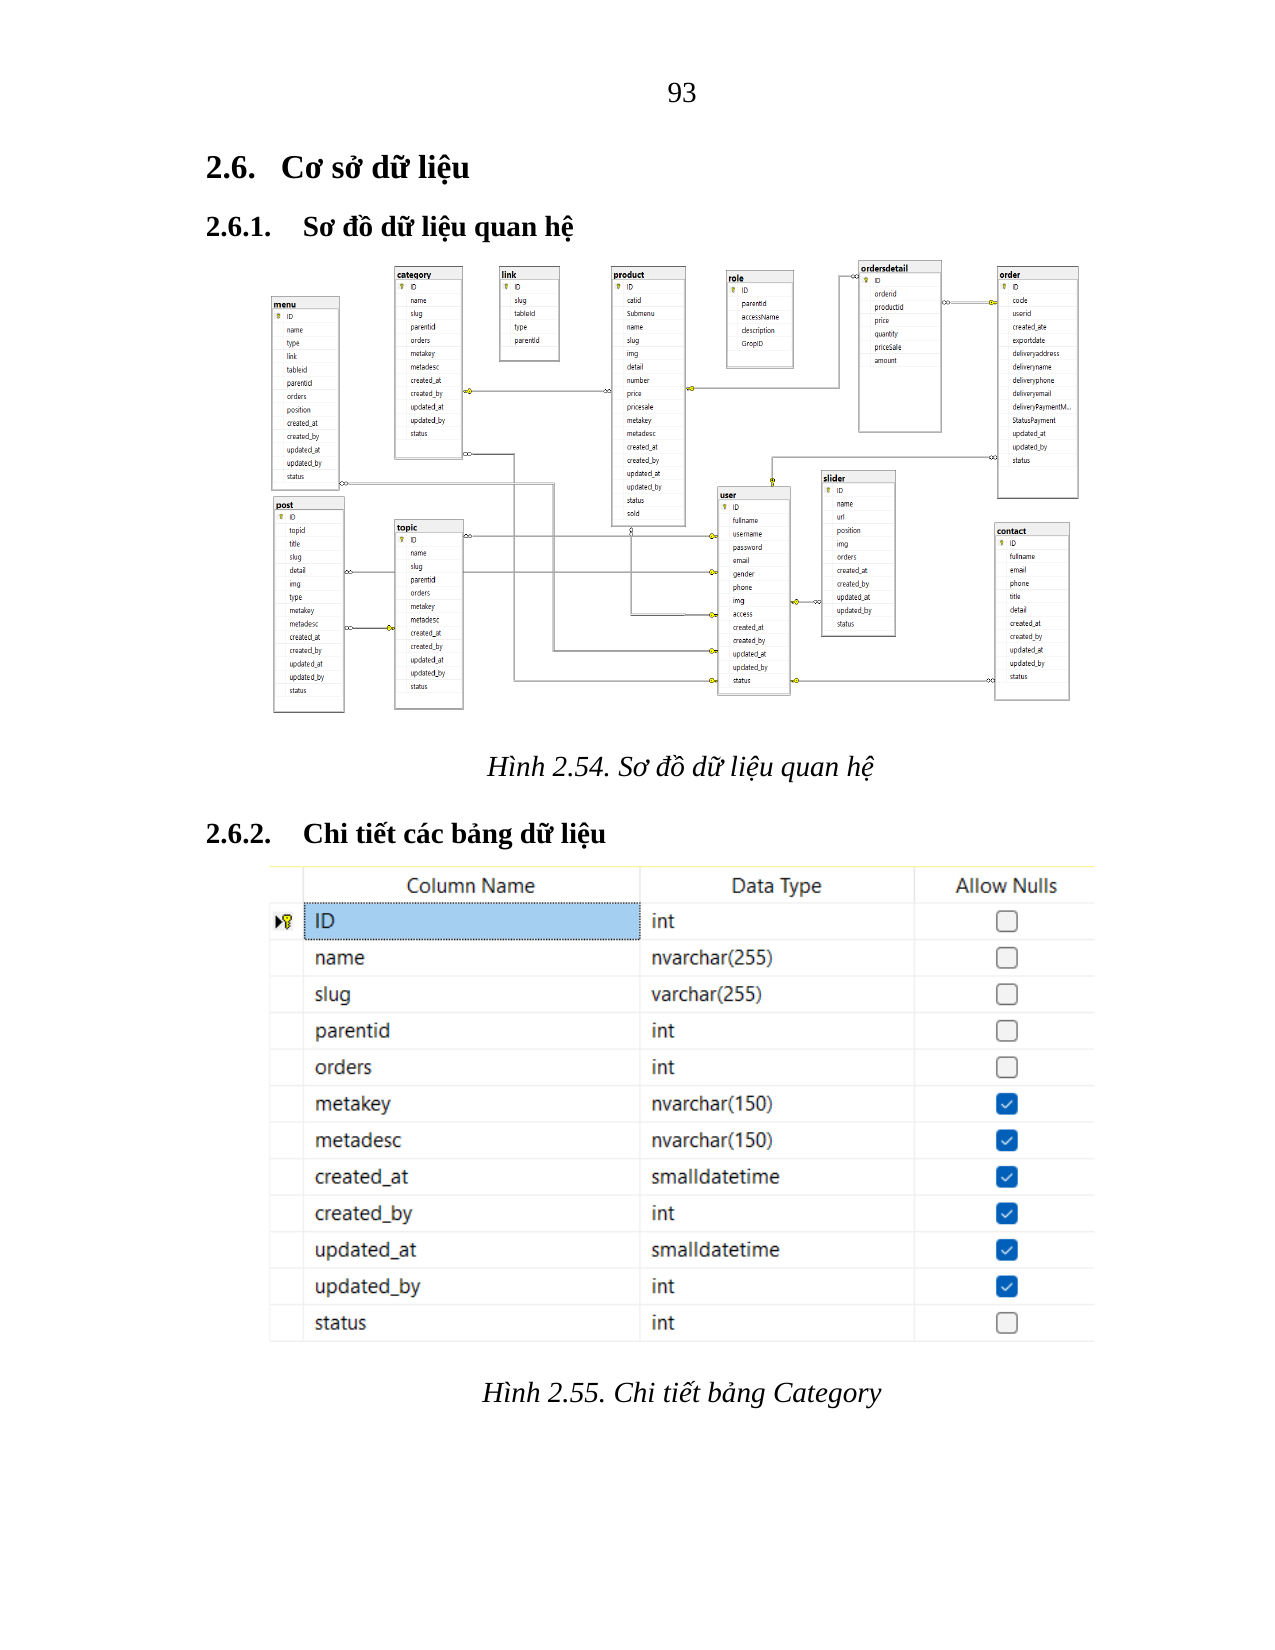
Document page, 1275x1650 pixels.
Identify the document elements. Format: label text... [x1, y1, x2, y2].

picture [249, 259, 1114, 716]
text Hình 2.55. Chi tiết bảng Category [207, 1375, 1157, 1408]
subtitle Chi tiết các bảng dữ liệu [206, 816, 1157, 849]
subtitle Cơ sở dữ liệu [206, 148, 1157, 186]
subtitle Sơ đồ dữ liệu quan hệ [206, 209, 1157, 243]
picture [269, 866, 1095, 1342]
text Hình 2.54. Sơ đồ dữ liệu quan hệ [207, 749, 1157, 782]
